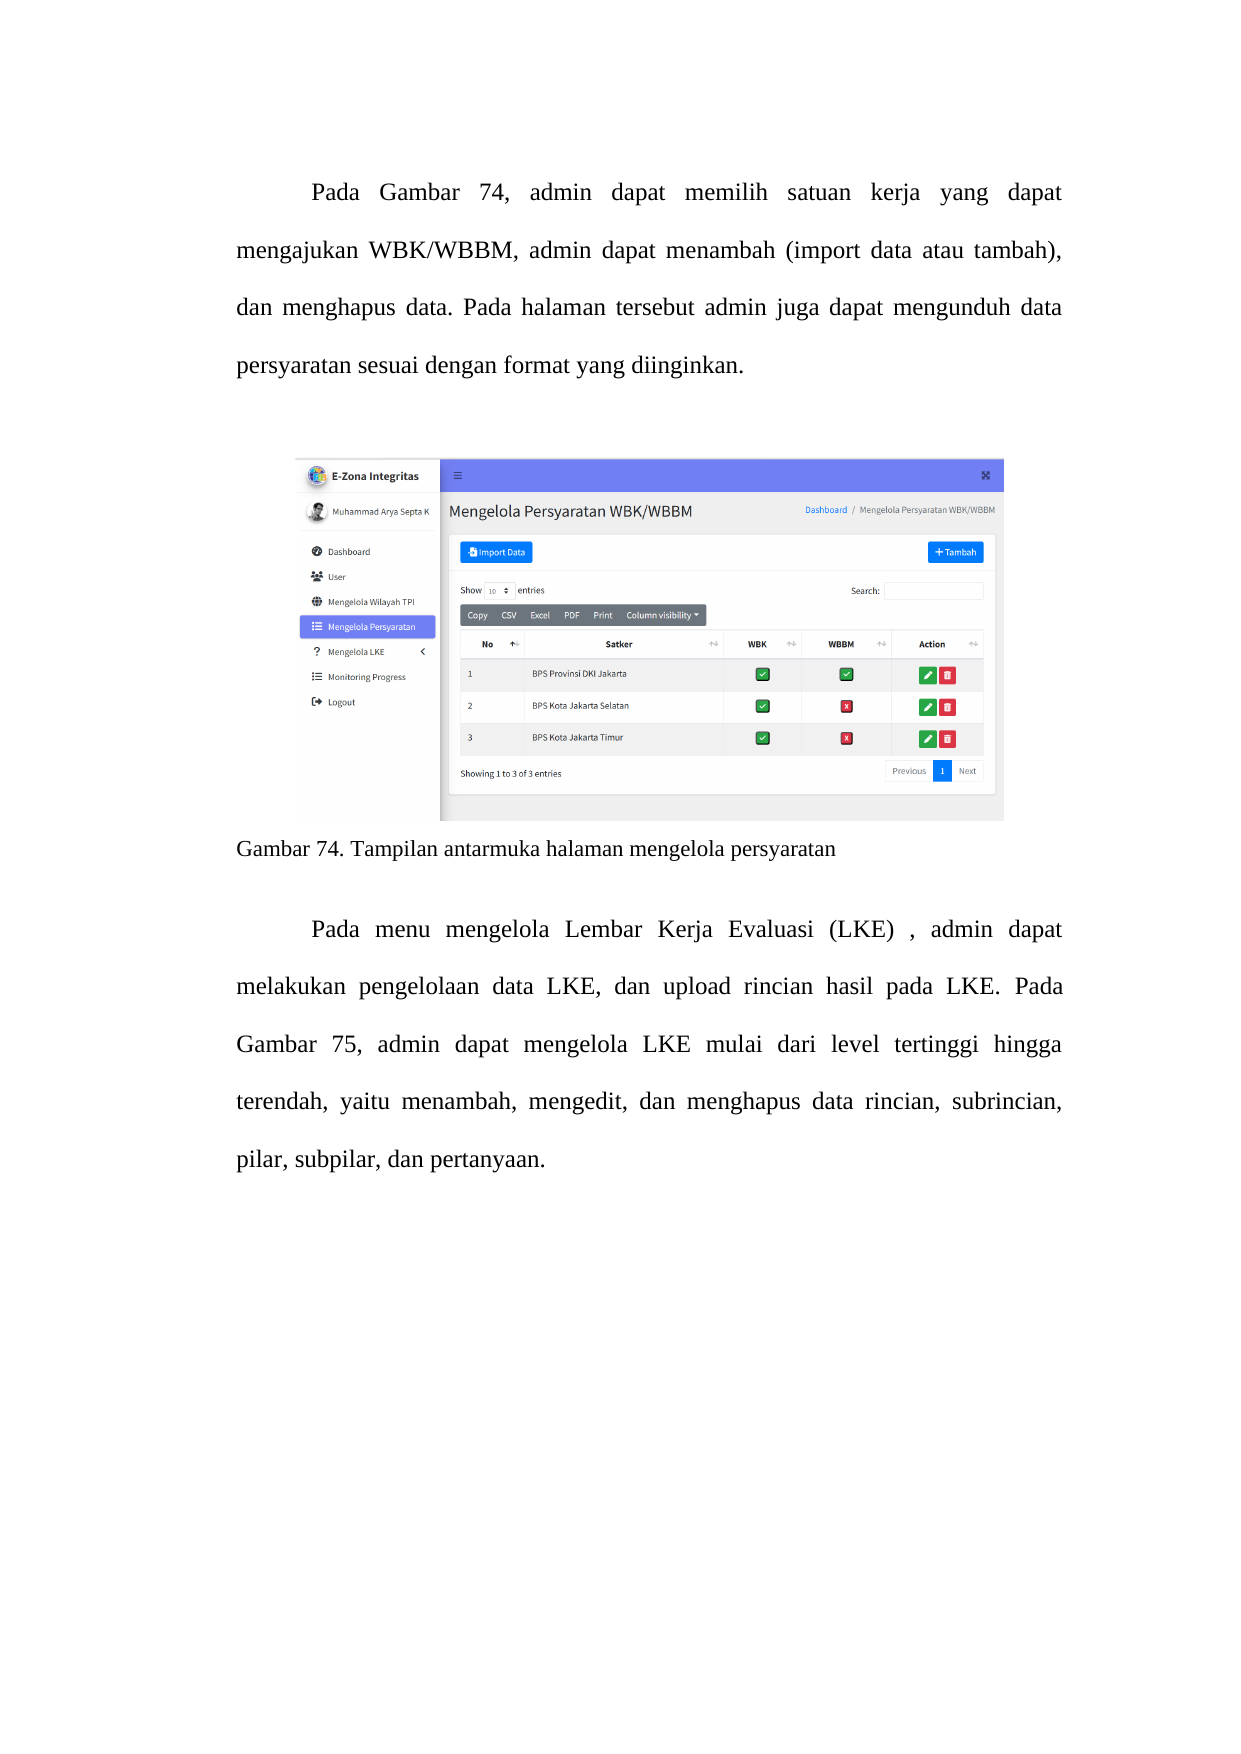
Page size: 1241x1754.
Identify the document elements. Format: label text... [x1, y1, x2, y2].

text Pada menu mengelola Lembar Kerja Evaluasi (LKE) , admin dapat melakukan pengelolaan data LKE, dan upload rincian hasil pada LKE. Pada Gambar 75, admin dapat mengelola LKE mulai dari level tertinggi hingga terendah, yaitu menambah, mengedit, dan menghapus data rincian, subrincian, pilar, subpilar, dan pertanyaan. [236, 914, 1063, 1173]
text Gambar 74. Tampilan antarmuka halaman mengelola persyaratan [236, 835, 1063, 861]
picture [295, 457, 1004, 821]
text Pada Gambar 74, admin dapat memilih satuan kerja yang dapat mengajukan WBK/WBBM, admin dapat menambah (import data atau tambah), dan menghapus data. Pada halaman tersebut admin juga dapat mengunduh data persyaratan sesuai dengan format yang diinginkan. [236, 177, 1063, 378]
